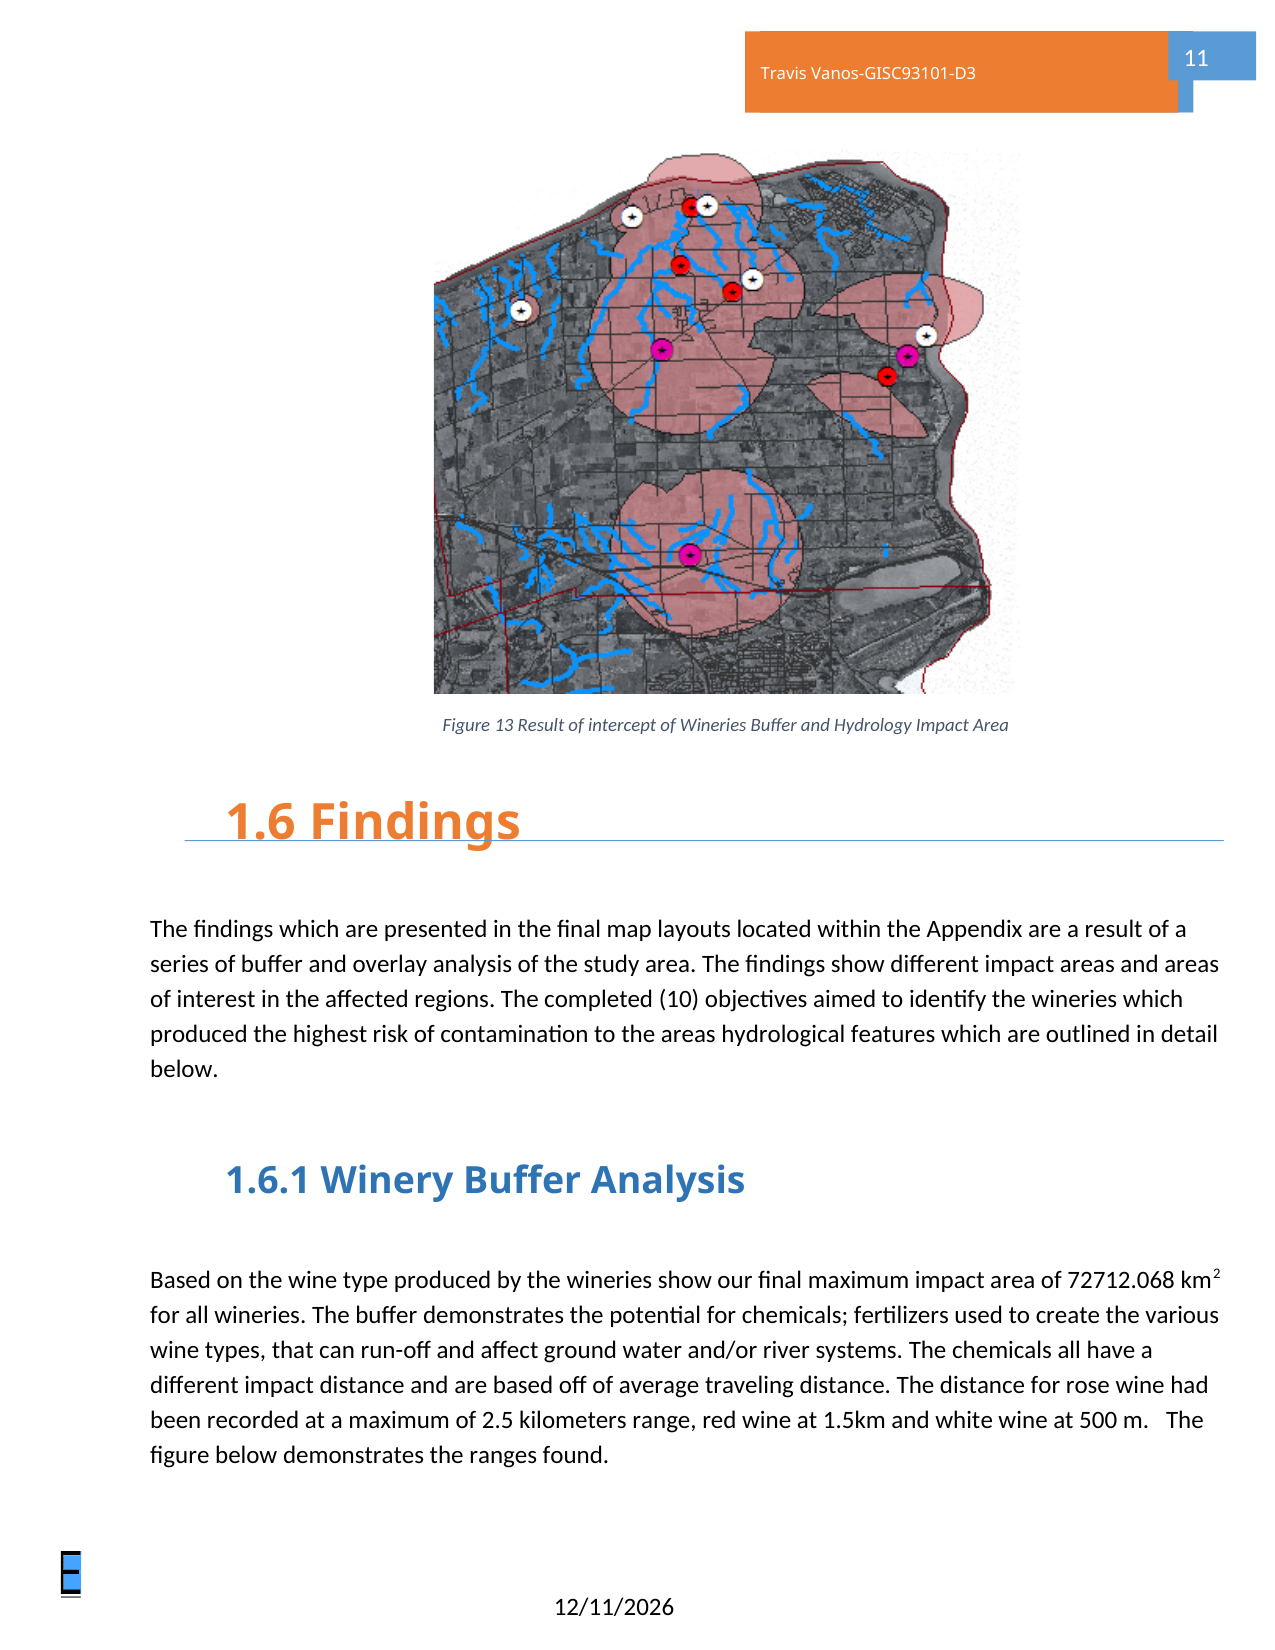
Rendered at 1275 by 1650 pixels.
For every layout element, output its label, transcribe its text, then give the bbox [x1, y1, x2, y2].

picture [433, 150, 1020, 694]
picture [59, 1551, 82, 1596]
text Based on the wine type produced by the wineries show our final maximum impact area of 72712.068 km2 for all wineries. The buffer demonstrates the potential for chemicals; fertilizers used to create the various wine types, that can run-off and affect ground water and/or river systems. The chemicals all have a different impact distance and are based off of average traveling distance. The distance for rose wine had been recorded at a maximum of 2.5 kilometers range, red wine at 1.5km and white wine at 500 m. The figure below demonstrates the ranges found. [150, 1264, 1228, 1470]
subtitle 1.6 Findings [225, 786, 1228, 854]
subtitle 1.6.1 Winery Buffer Analysis [225, 1109, 1228, 1204]
text The findings which are presented in the final map layouts located within the Appendix are a result of a series of buffer and overlay analysis of the study area. The findings show different impact areas and areas of interest in the affected regions. The completed (10) objectives aimed to identify the wineries which produced the highest risk of contamination to the areas hydrological features which are outlined in detail below. [150, 914, 1228, 1084]
text Figure 13 Result of intercept of Wineries Buffer and Hydrology Impact Area [225, 713, 1228, 736]
